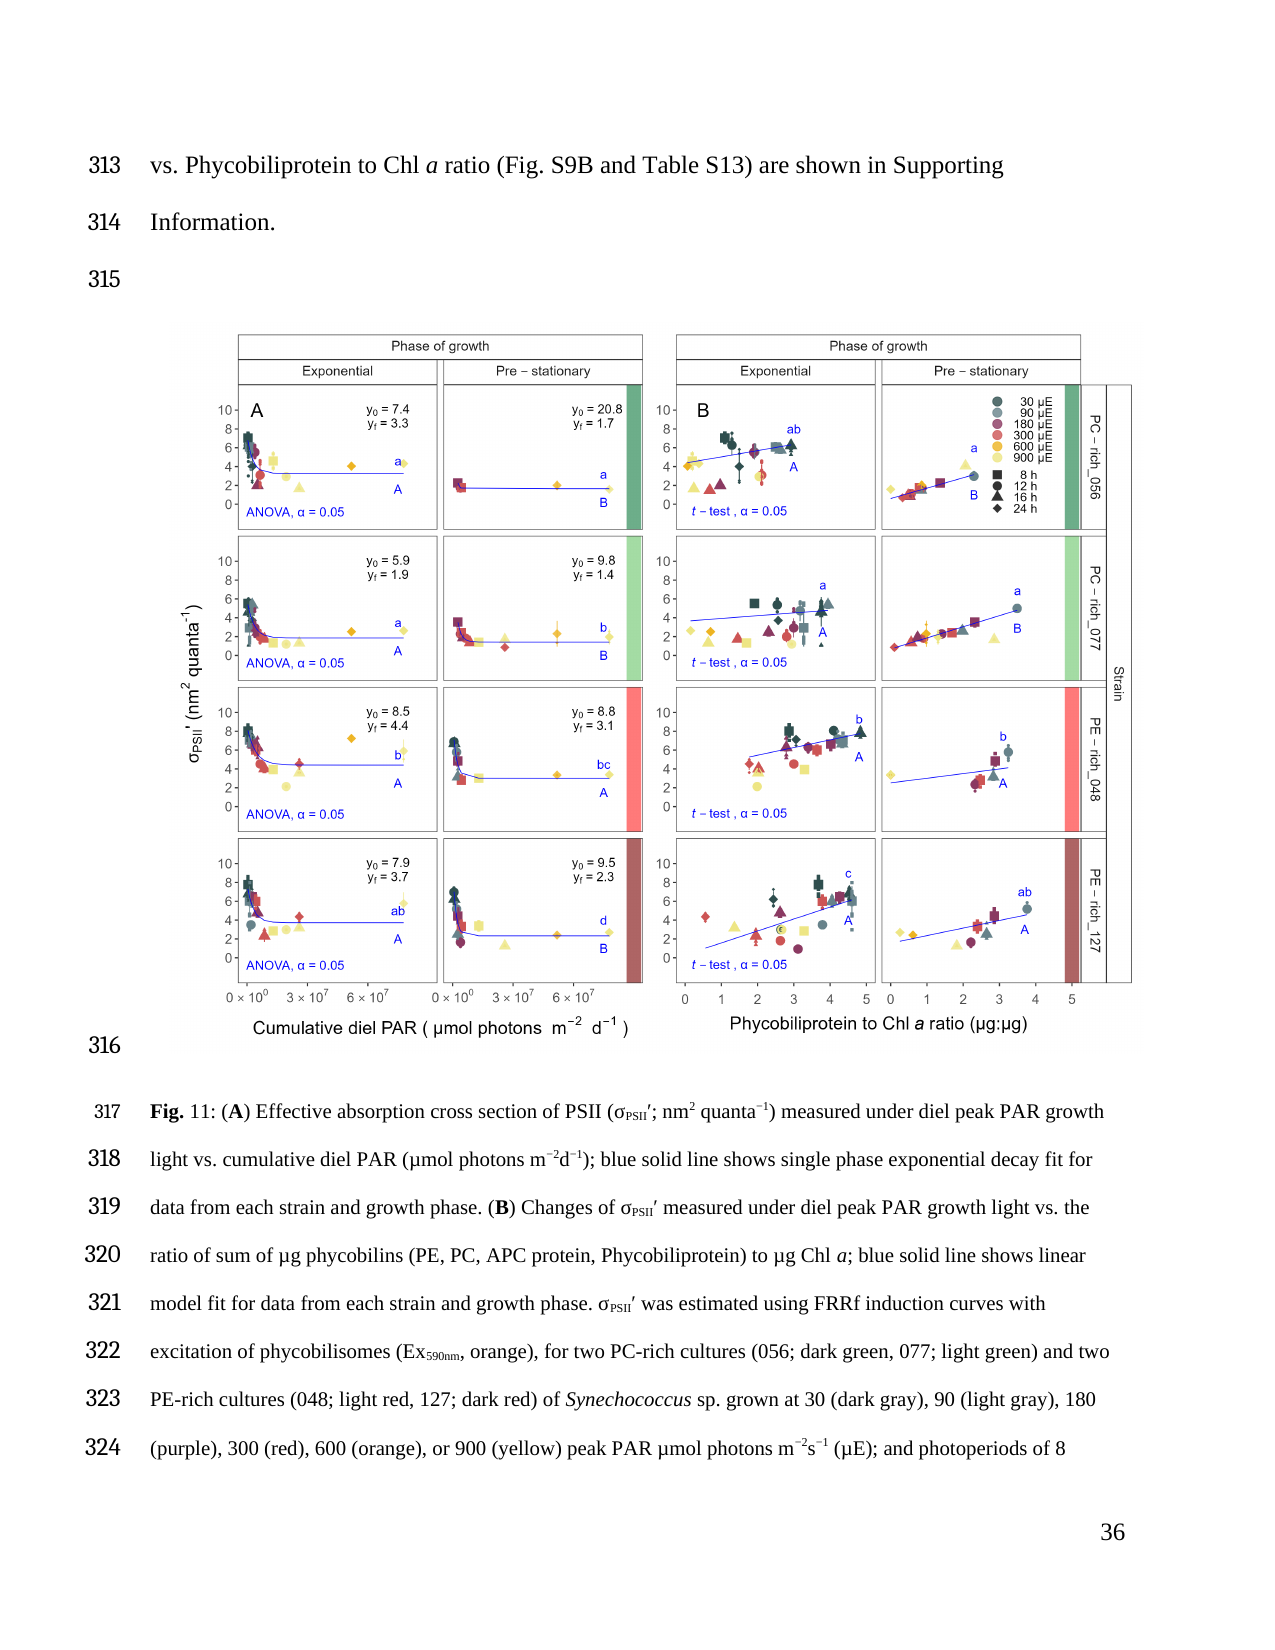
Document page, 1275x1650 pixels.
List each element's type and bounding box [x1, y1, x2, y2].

picture [168, 322, 1144, 1054]
text [150, 1099, 1125, 1459]
text [150, 150, 1125, 236]
